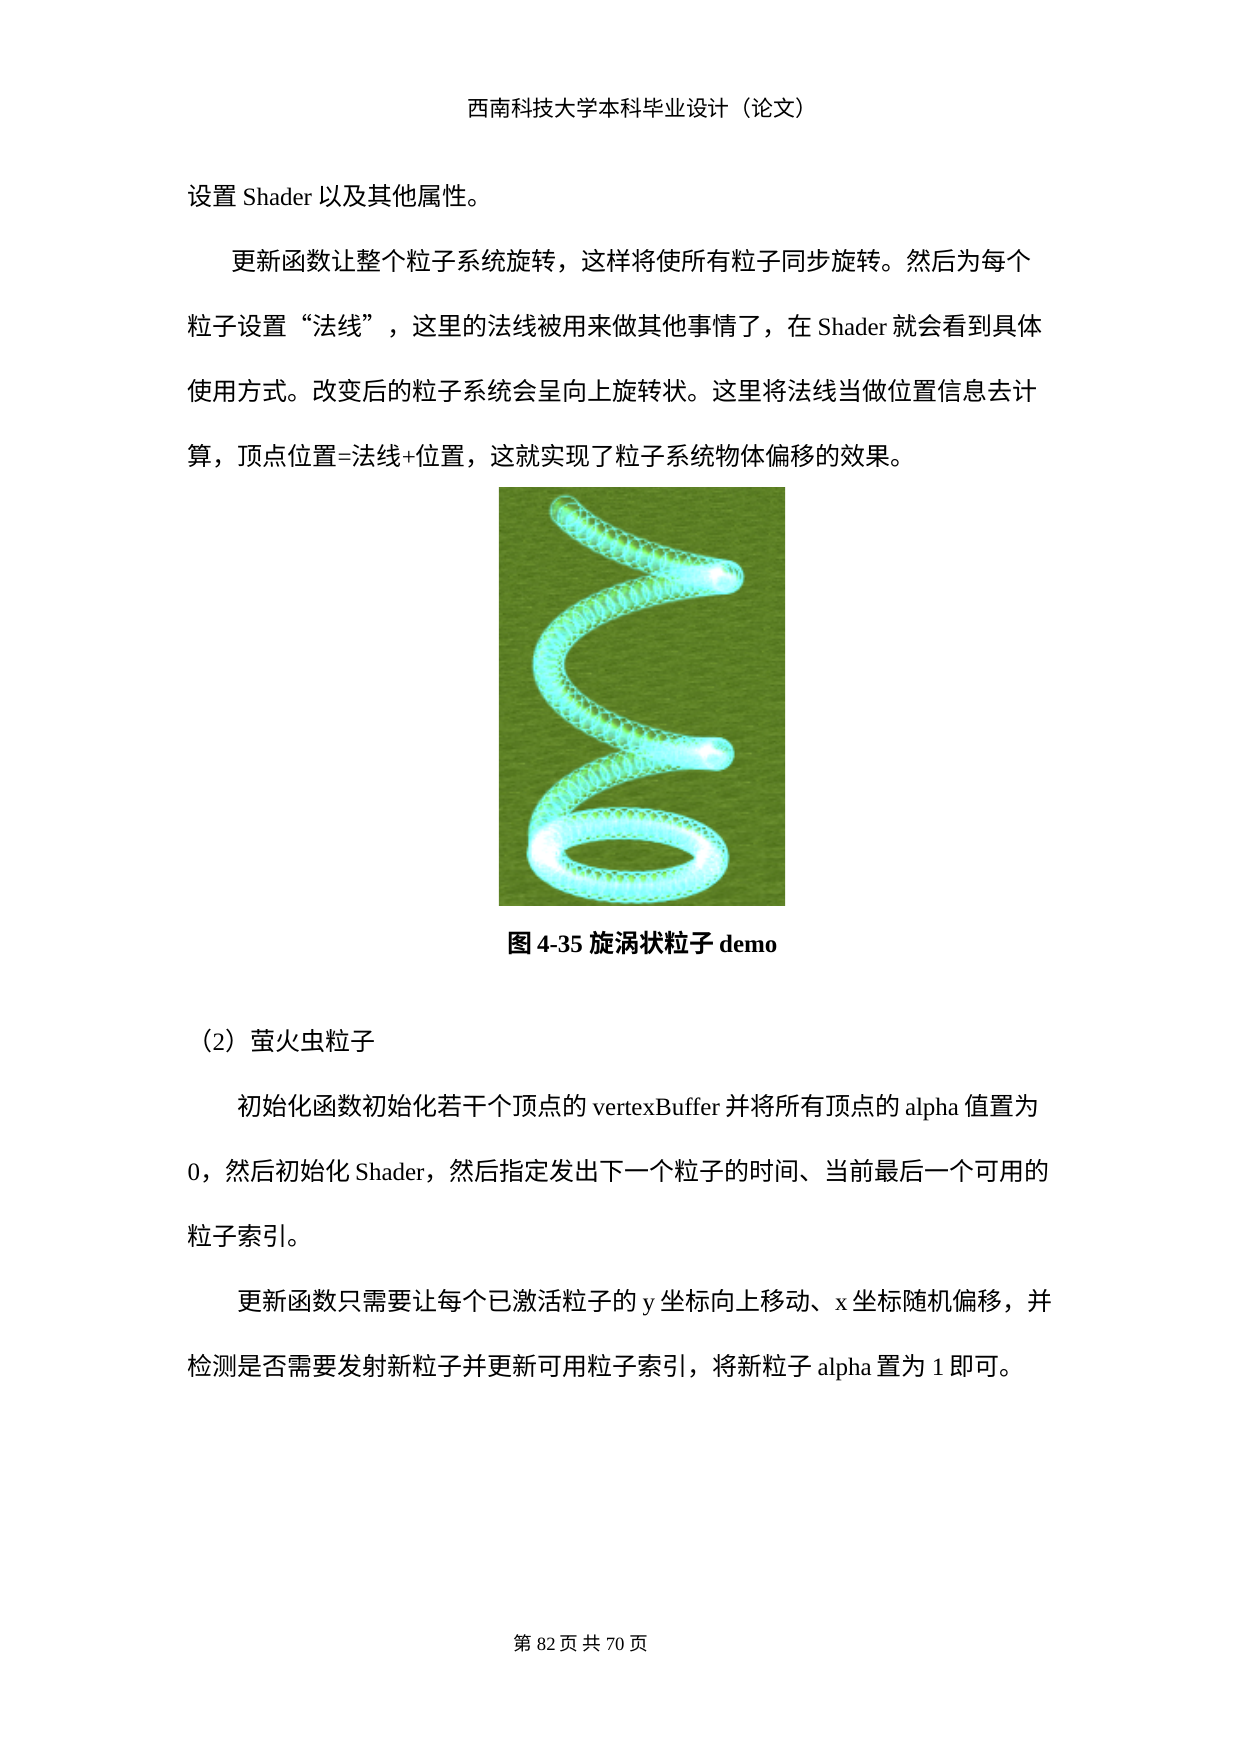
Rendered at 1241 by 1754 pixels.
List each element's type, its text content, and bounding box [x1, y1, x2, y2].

text 图4-35 旋涡状粒子demo [187, 909, 1053, 974]
picture [498, 487, 786, 906]
list 萤火虫粒子 [187, 1007, 1053, 1072]
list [187, 162, 1053, 227]
text 更新函数让整个粒子系统旋转，这样将使所有粒子同步旋转。然后为每个粒子设置“法线”，这里的法线被用来做其他事情了，在Shader就会看到具体使用方式。改变后的粒子系统会呈向上旋转状。这里将法线当做位置信息去计算，顶点位置=法线+位置，这就实现了粒子系统物体偏移的效果。 [187, 227, 1053, 487]
list 更新函数只需要让每个已激活粒子的y坐标向上移动、x坐标随机偏移，并检测是否需要发射新粒子并更新可用粒子索引，将新粒子alpha置为1即可。 [187, 1267, 1053, 1397]
list 初始化函数初始化若干个顶点的vertexBuffer并将所有顶点的alpha值置为0，然后初始化Shader，然后指定发出下一个粒子的时间、当前最后一个可用的粒子索引。 [187, 1072, 1053, 1267]
